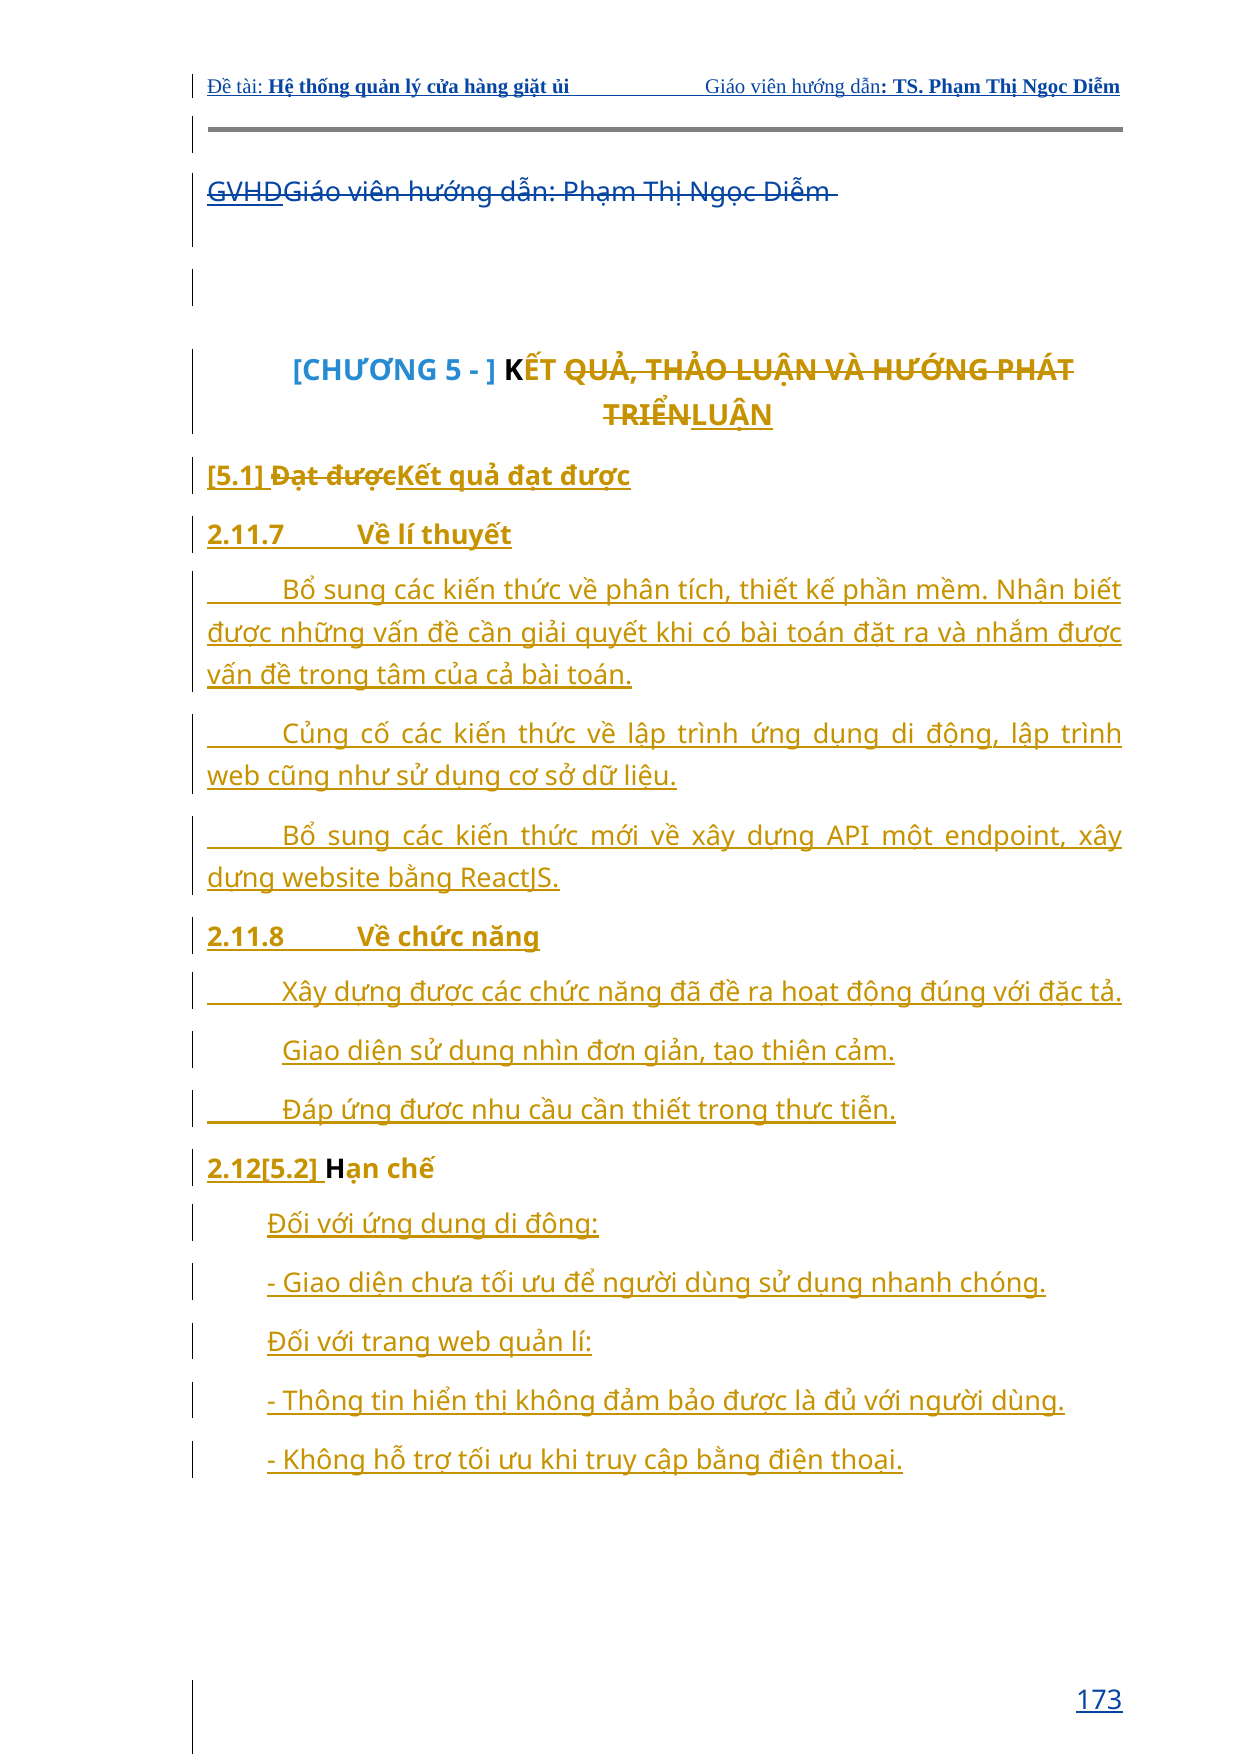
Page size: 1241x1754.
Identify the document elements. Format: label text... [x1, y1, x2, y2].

subtitle Hạn chế [207, 1149, 1122, 1186]
subtitle KẾT [244, 349, 1122, 434]
